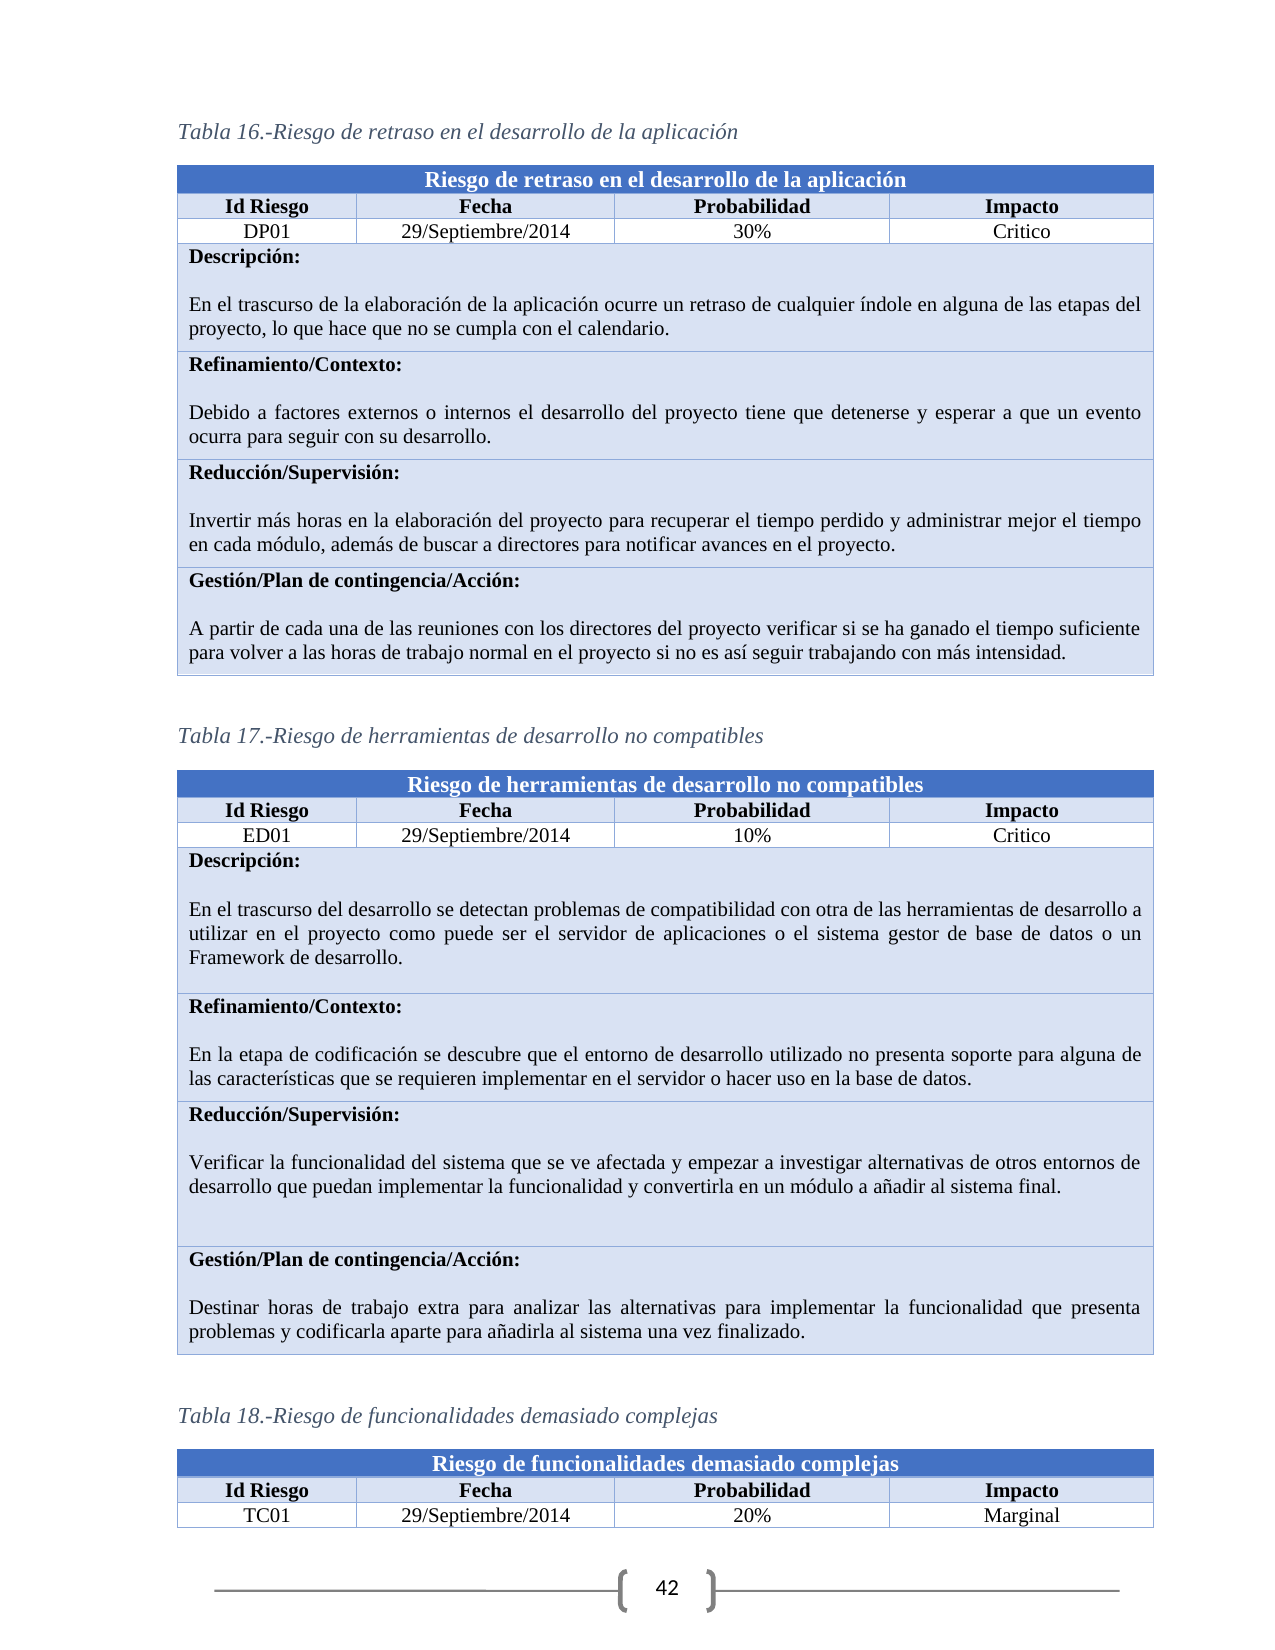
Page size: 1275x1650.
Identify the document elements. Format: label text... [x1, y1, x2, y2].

table_cell Impacto [890, 194, 1153, 218]
table_cell Id Riesgo [178, 194, 356, 218]
table_cell ED01 [178, 823, 356, 847]
table_cell Probabilidad [615, 1478, 889, 1502]
table_cell Refinamiento/Contexto: Debido a factores externos o internos el desarrollo del proyecto tiene que detenerse y esperar a que un evento ocurra para seguir con su desarrollo. [178, 352, 1153, 459]
table_cell Id Riesgo [178, 1478, 356, 1502]
table_cell Gestión/Plan de contingencia/Acción: A partir de cada una de las reuniones con los directores del proyecto verificar si se ha ganado el tiempo suficiente para volver a las horas de trabajo normal en el proyecto si no es así seguir trabajando con más intensidad. [178, 568, 1153, 674]
table_cell Id Riesgo [178, 798, 356, 822]
table_cell Reducción/Supervisión: Invertir más horas en la elaboración del proyecto para recuperar el tiempo perdido y administrar mejor el tiempo en cada módulo, además de buscar a directores para notificar avances en el proyecto. [178, 460, 1153, 567]
table_cell TC01 [178, 1503, 356, 1527]
table_header Riesgo de retraso en el desarrollo de la aplicación [178, 166, 1153, 193]
table_cell Descripción: En el trascurso del desarrollo se detectan problemas de compatibilidad con otra de las herramientas de desarrollo a utilizar en el proyecto como puede ser el servidor de aplicaciones o el sistema gestor de base de datos o un Framework de desarrollo. [178, 848, 1153, 993]
table_header Riesgo de funcionalidades demasiado complejas [178, 1450, 1153, 1476]
table_cell 30% [615, 219, 889, 243]
table_cell Probabilidad [615, 194, 889, 218]
table_cell 10% [615, 823, 889, 847]
table_cell Fecha [357, 798, 614, 822]
table_cell Probabilidad [615, 798, 889, 822]
table_cell Reducción/Supervisión: Verificar la funcionalidad del sistema que se ve afectada y empezar a investigar alternativas de otros entornos de desarrollo que puedan implementar la funcionalidad y convertirla en un módulo a añadir al sistema final. [178, 1102, 1153, 1246]
table_cell Descripción: En el trascurso de la elaboración de la aplicación ocurre un retraso de cualquier índole en alguna de las etapas del proyecto, lo que hace que no se cumpla con el calendario. [178, 244, 1153, 351]
table_cell 20% [615, 1503, 889, 1527]
table_cell Gestión/Plan de contingencia/Acción: Destinar horas de trabajo extra para analizar las alternativas para implementar la funcionalidad que presenta problemas y codificarla aparte para añadirla al sistema una vez finalizado. [178, 1247, 1153, 1354]
table_header Riesgo de herramientas de desarrollo no compatibles [178, 771, 1153, 797]
table_cell Refinamiento/Contexto: En la etapa de codificación se descubre que el entorno de desarrollo utilizado no presenta soporte para alguna de las características que se requieren implementar en el servidor o hacer uso en la base de datos. [178, 994, 1153, 1101]
table_cell Fecha [357, 194, 614, 218]
table_cell DP01 [178, 219, 356, 243]
table_cell 29/Septiembre/2014 [357, 823, 614, 847]
text Tabla 18.-Riesgo de funcionalidades demasiado complejas [177, 1402, 1157, 1428]
text Tabla 17.-Riesgo de herramientas de desarrollo no compatibles [177, 722, 1157, 749]
table_cell Critico [890, 219, 1153, 243]
table_cell 29/Septiembre/2014 [357, 219, 614, 243]
table_cell Impacto [890, 798, 1153, 822]
table_cell Marginal [890, 1503, 1153, 1527]
table_cell Fecha [357, 1478, 614, 1502]
table_cell 29/Septiembre/2014 [357, 1503, 614, 1527]
text Tabla 16.-Riesgo de retraso en el desarrollo de la aplicación [177, 118, 1157, 144]
table_cell Impacto [890, 1478, 1153, 1502]
table_cell Critico [890, 823, 1153, 847]
